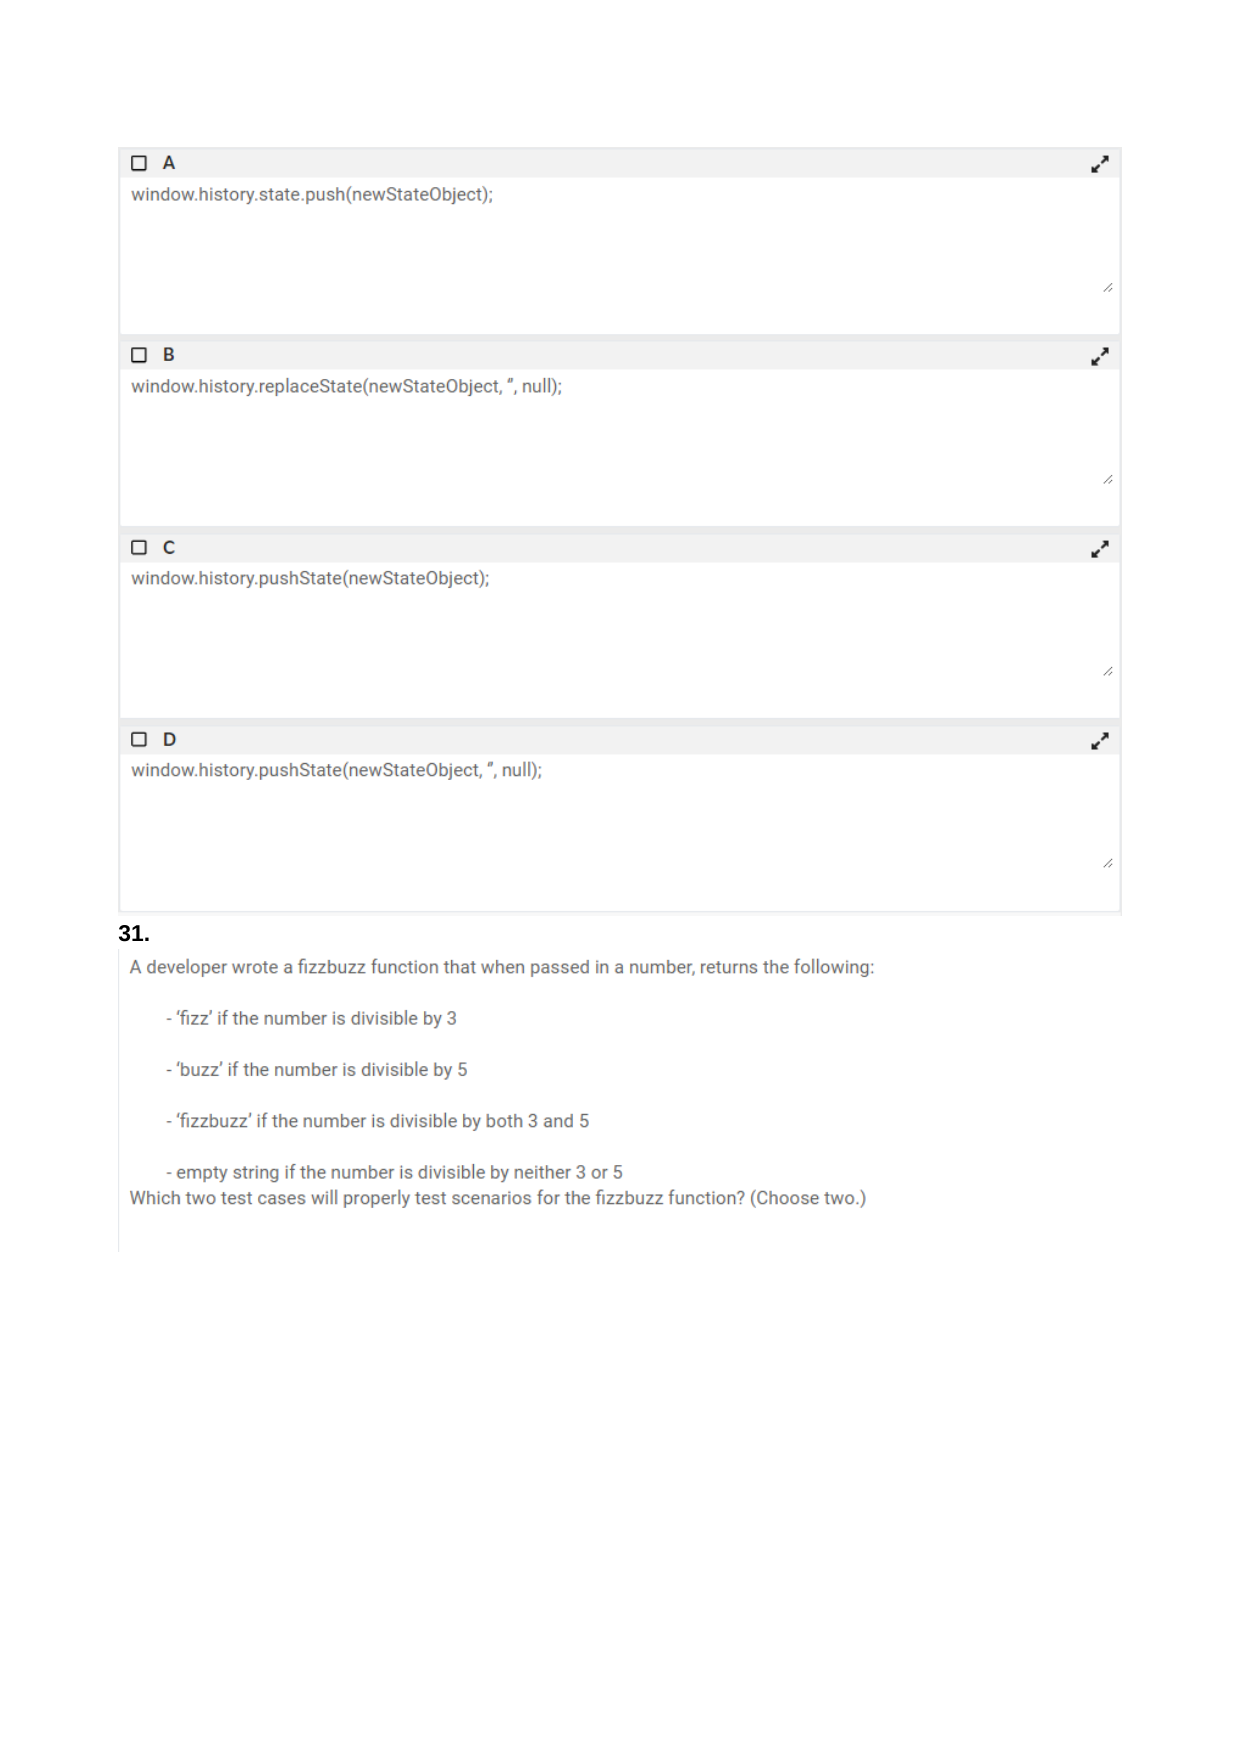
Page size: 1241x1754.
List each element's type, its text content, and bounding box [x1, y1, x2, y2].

text 31. [118, 919, 1122, 946]
picture [118, 147, 1122, 916]
picture [118, 949, 1122, 1252]
